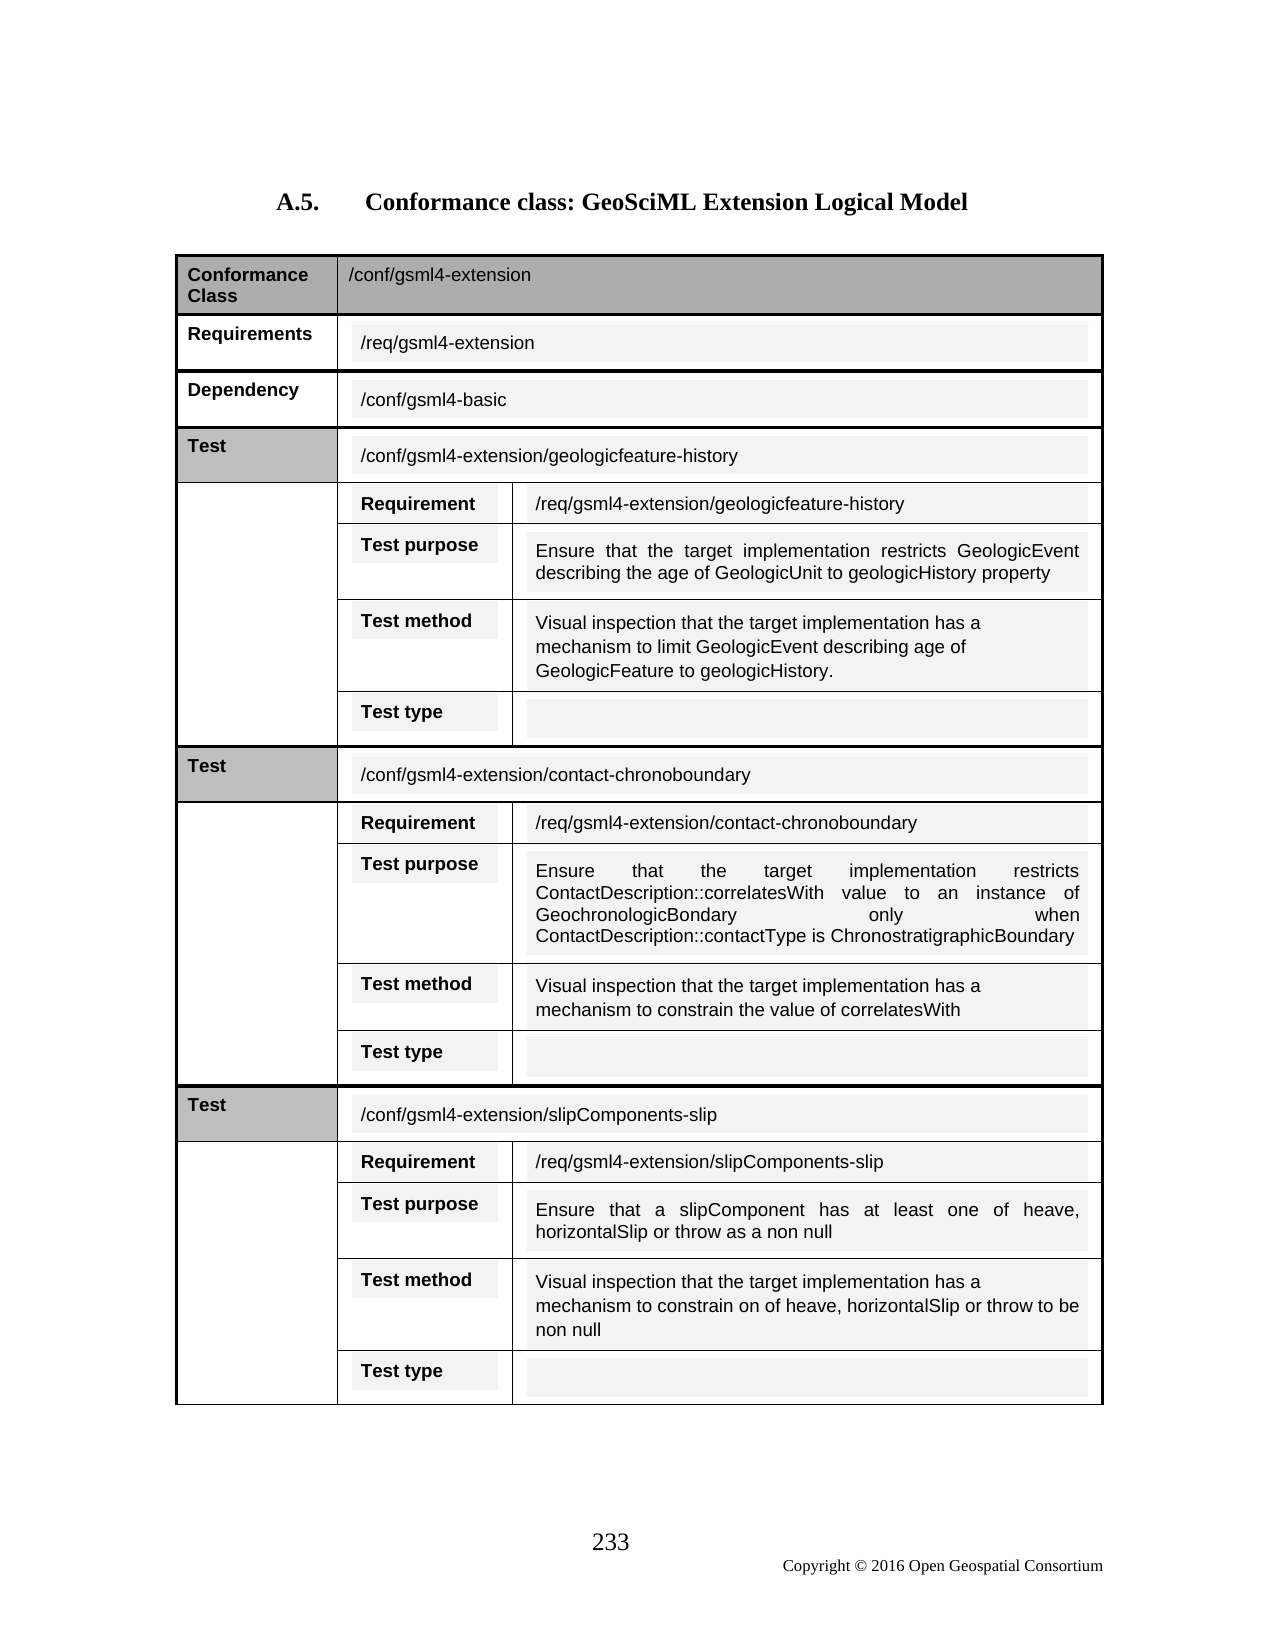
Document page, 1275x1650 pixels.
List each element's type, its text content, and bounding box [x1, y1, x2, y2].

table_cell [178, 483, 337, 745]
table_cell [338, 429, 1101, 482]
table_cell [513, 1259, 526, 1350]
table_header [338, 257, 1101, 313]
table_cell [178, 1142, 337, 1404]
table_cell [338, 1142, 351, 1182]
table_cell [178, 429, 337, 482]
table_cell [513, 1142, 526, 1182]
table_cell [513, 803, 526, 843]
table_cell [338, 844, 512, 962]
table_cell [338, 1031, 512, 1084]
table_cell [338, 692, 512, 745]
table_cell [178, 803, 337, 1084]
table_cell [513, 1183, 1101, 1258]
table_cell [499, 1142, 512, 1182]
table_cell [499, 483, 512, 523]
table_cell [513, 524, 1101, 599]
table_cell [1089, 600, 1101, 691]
text Conformance class: GeoSciML Extension Logical Model [276, 187, 1034, 216]
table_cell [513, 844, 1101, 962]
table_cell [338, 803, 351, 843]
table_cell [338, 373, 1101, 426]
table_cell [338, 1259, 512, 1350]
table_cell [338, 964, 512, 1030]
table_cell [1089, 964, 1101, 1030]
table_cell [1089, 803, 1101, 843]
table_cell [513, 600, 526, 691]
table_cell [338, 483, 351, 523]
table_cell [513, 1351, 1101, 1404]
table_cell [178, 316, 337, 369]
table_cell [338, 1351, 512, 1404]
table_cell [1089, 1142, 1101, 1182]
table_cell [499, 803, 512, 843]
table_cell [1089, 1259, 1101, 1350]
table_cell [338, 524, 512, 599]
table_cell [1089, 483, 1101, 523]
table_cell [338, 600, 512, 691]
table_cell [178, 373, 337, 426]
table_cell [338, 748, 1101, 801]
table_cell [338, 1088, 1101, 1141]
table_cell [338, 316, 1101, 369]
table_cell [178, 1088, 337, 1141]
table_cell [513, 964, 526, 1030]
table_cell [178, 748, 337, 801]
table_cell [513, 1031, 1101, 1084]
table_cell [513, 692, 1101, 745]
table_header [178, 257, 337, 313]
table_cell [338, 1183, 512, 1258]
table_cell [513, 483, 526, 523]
